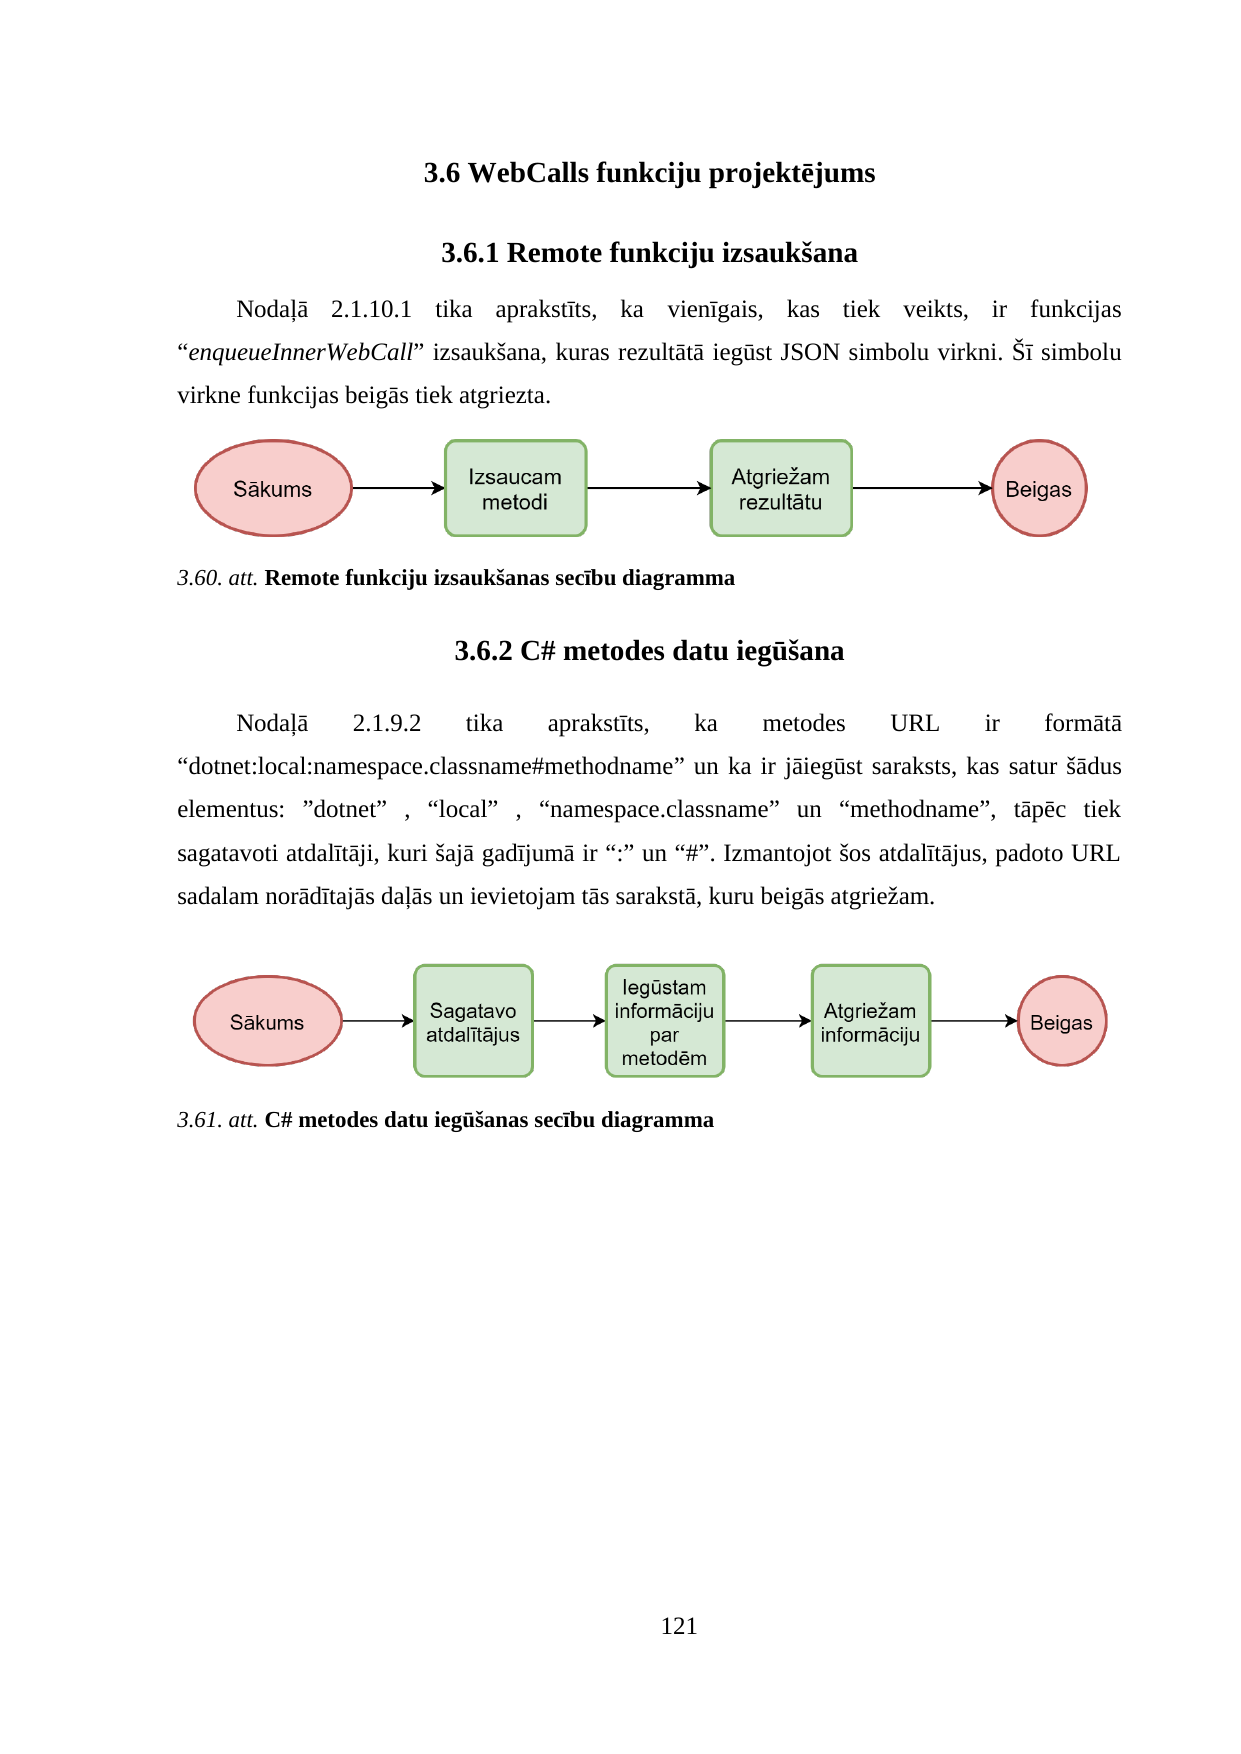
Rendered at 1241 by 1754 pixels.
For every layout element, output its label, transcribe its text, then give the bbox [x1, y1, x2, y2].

text Nodaļā 2.1.9.2 tika aprakstīts, ka metodes URL ir formātā “dotnet:local:namespace.classname#methodname” un ka ir jāiegūst saraksts, kas satur šādus elementus: ”dotnet” , “local” , “namespace.classname” un “methodname”, tāpēc tiek sagatavoti atdalītāji, kuri šajā gadījumā ir “:” un “#”. Izmantojot šos atdalītājus, padoto URL sadalam norādītajās daļās un ievietojam tās sarakstā, kuru beigās atgriežam. [177, 708, 1122, 909]
picture [177, 423, 1104, 552]
subtitle 3.6.1 Remote funkciju izsaukšana [177, 235, 1122, 268]
text 3.61. att. C# metodes datu iegūšanas secību diagramma [177, 1093, 1122, 1132]
text Nodaļā 2.1.10.1 tika aprakstīts, ka vienīgais, kas tiek veikts, ir funkcijas “enqueueInnerWebCall” izsaukšana, kuras rezultātā iegūst JSON simbolu virkni. Šī simbolu virkne funkcijas beigās tiek atgriezta. [177, 294, 1122, 409]
picture [177, 948, 1123, 1093]
subtitle 3.6 WebCalls funkciju projektējums [177, 156, 1122, 189]
subtitle 3.6.2 C# metodes datu iegūšana [177, 633, 1122, 666]
